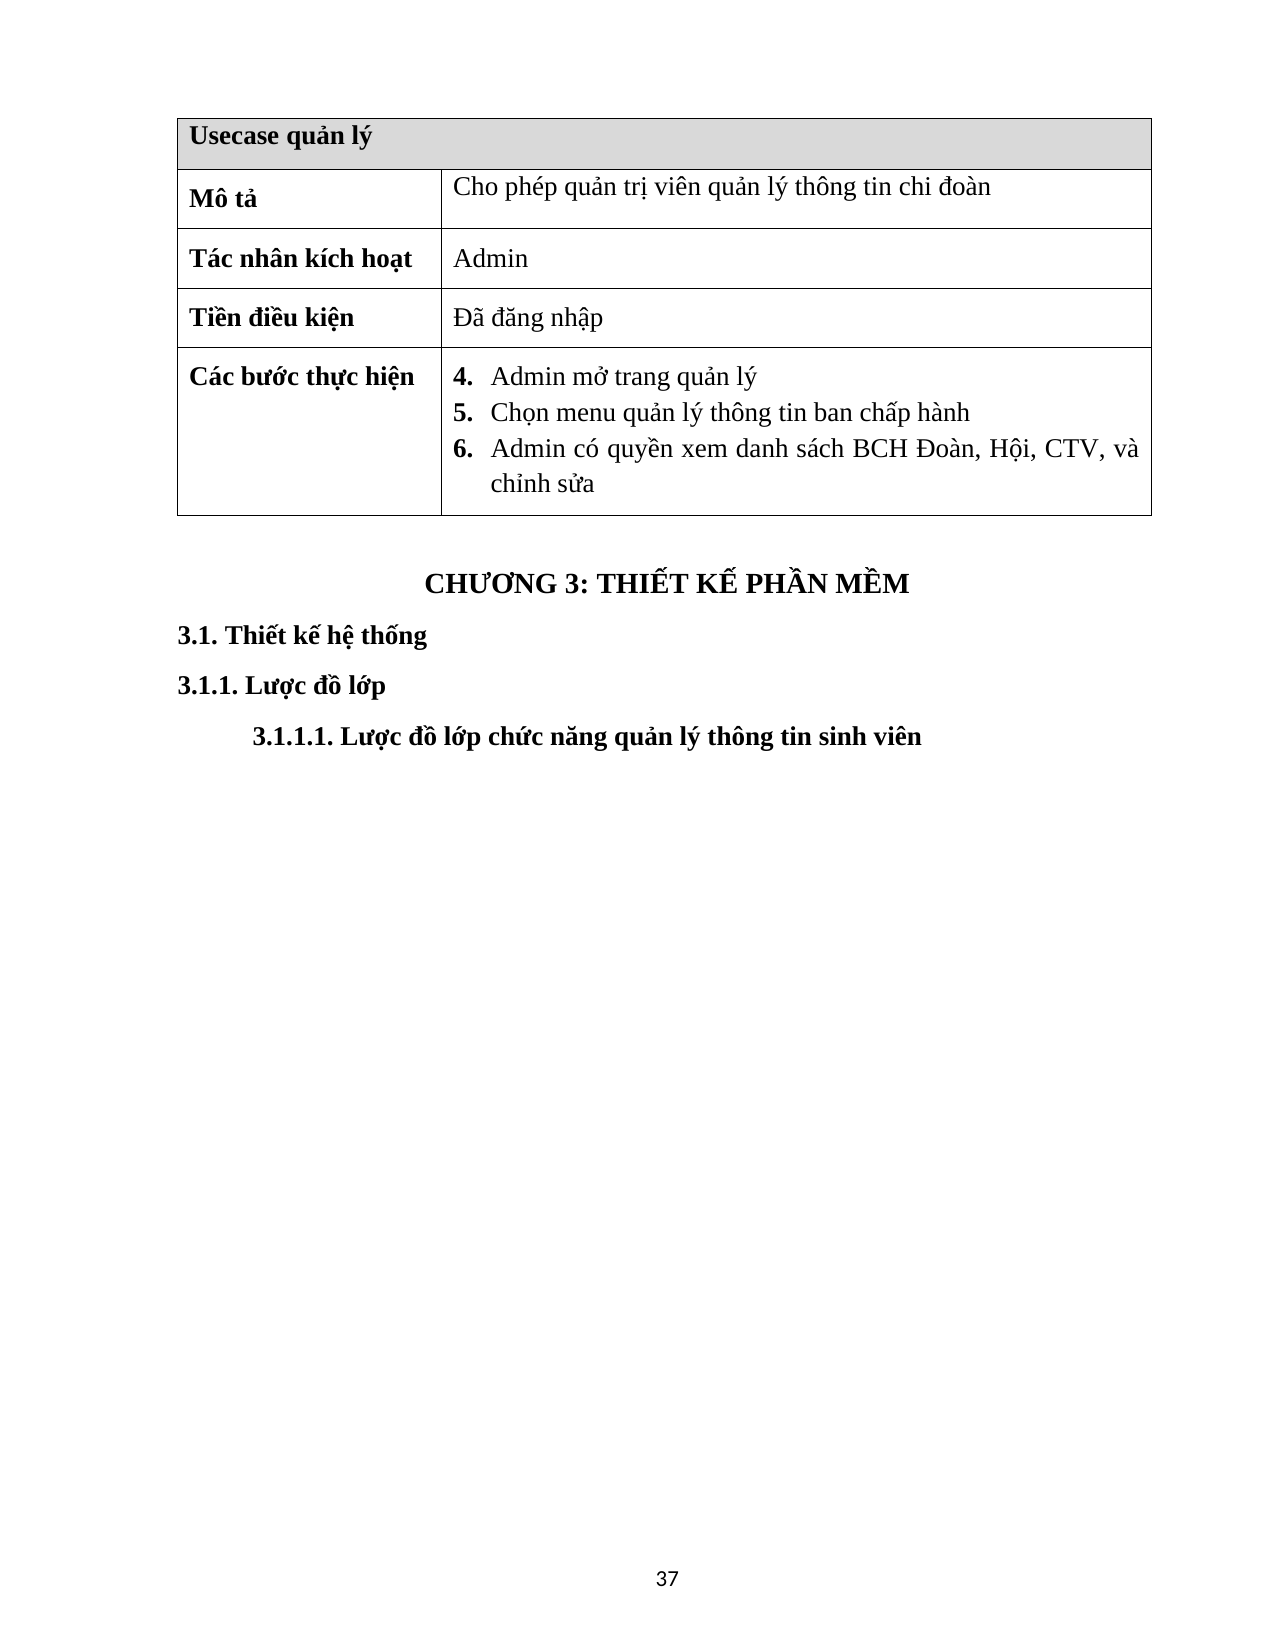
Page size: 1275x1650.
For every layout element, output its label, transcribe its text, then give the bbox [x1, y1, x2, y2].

table_cell Tiền điều kiện [178, 289, 441, 347]
table_cell Admin mở trang quản lý Chọn menu quản lý thông tin ban chấp hành Admin có quyền xem danh sách BCH Đoàn, Hội, CTV, và chỉnh sửa [442, 348, 1151, 515]
table_cell Tác nhân kích hoạt [178, 229, 441, 288]
text 3.1.1.1. Lược đồ lớp chức năng quản lý thông tin sinh viên [177, 719, 1157, 751]
table_cell Mô tả [178, 170, 441, 228]
table_header Usecase quản lý [178, 119, 1151, 169]
table_cell Các bước thực hiện [178, 348, 441, 515]
text 3.1.1. Lược đồ lớp [177, 669, 1157, 701]
text 3.1. Thiết kế hệ thống [177, 619, 1157, 650]
table_cell Admin [442, 229, 1151, 288]
text CHƯƠNG 3: THIẾT KẾ PHẦN MỀM [177, 566, 1157, 600]
table_cell Cho phép quản trị viên quản lý thông tin chi đoàn [442, 170, 1151, 228]
table_cell Đã đăng nhập [442, 289, 1151, 347]
